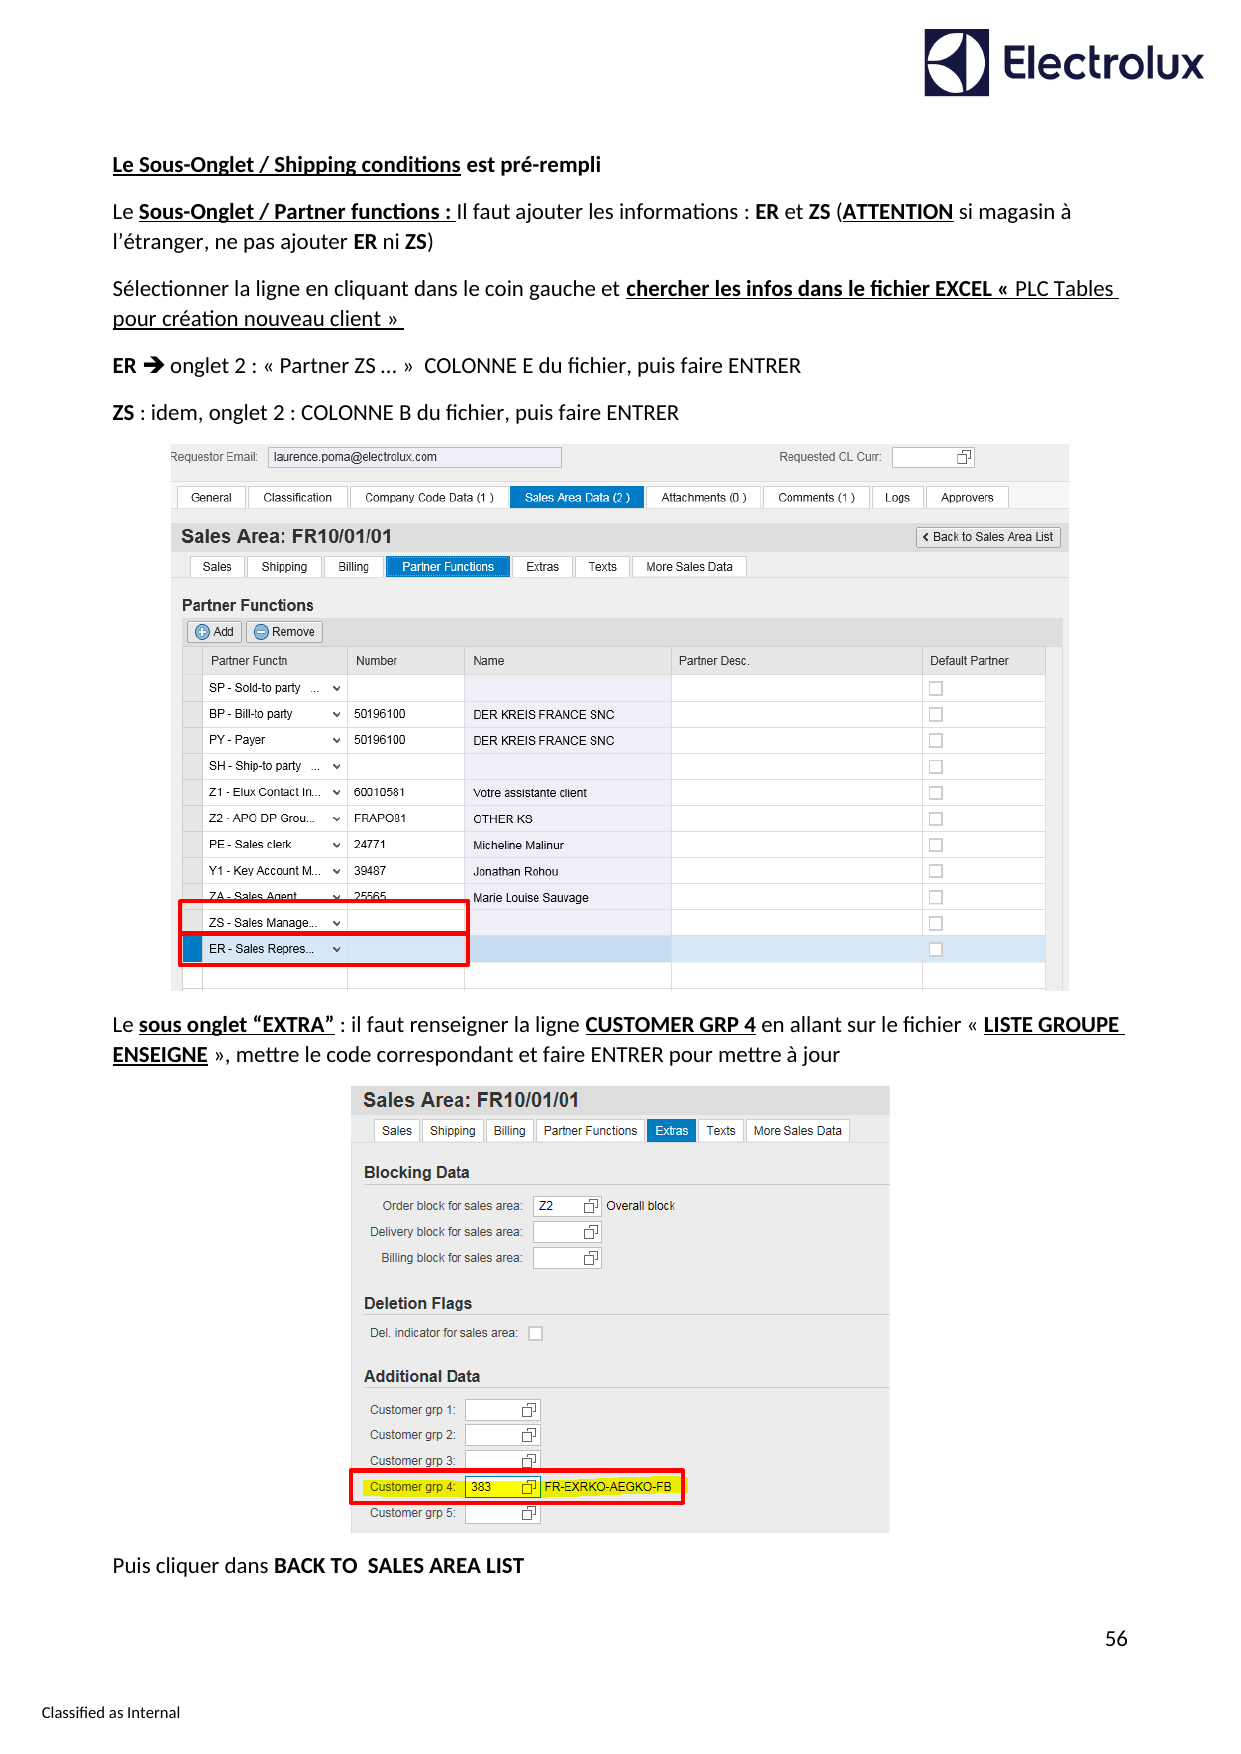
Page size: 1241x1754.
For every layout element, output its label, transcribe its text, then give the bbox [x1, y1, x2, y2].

text Le Sous-Onglet / Partner functions : Il faut ajouter les informations : ER et ZS (ATTENTION si magasin à l’étranger, ne pas ajouter ER ni ZS) [112, 197, 1128, 255]
picture [350, 1086, 890, 1533]
text Puis cliquer dans BACK TO SALES AREA LIST [112, 1551, 1128, 1579]
text ER onglet 2 : « Partner ZS … » COLONNE E du fichier, puis faire ENTRER [112, 351, 1128, 379]
text Sélectionner la ligne en cliquant dans le coin gauche et chercher les infos dans le fichier EXCEL « PLC Tables pour création nouveau client » [112, 274, 1128, 332]
text Le Sous-Onglet / Shipping conditions est pré-rempli [112, 150, 1128, 178]
picture [922, 28, 1207, 99]
text ZS : idem, onglet 2 : COLONNE B du fichier, puis faire ENTRER [112, 398, 1128, 426]
text Le sous onglet “EXTRA” : il faut renseigner la ligne CUSTOMER GRP 4 en allant sur le fichier « LISTE GROUPE ENSEIGNE », mettre le code correspondant et faire ENTRER pour mettre à jour [112, 1010, 1128, 1068]
picture [353, 1473, 681, 1501]
picture [171, 444, 1070, 991]
